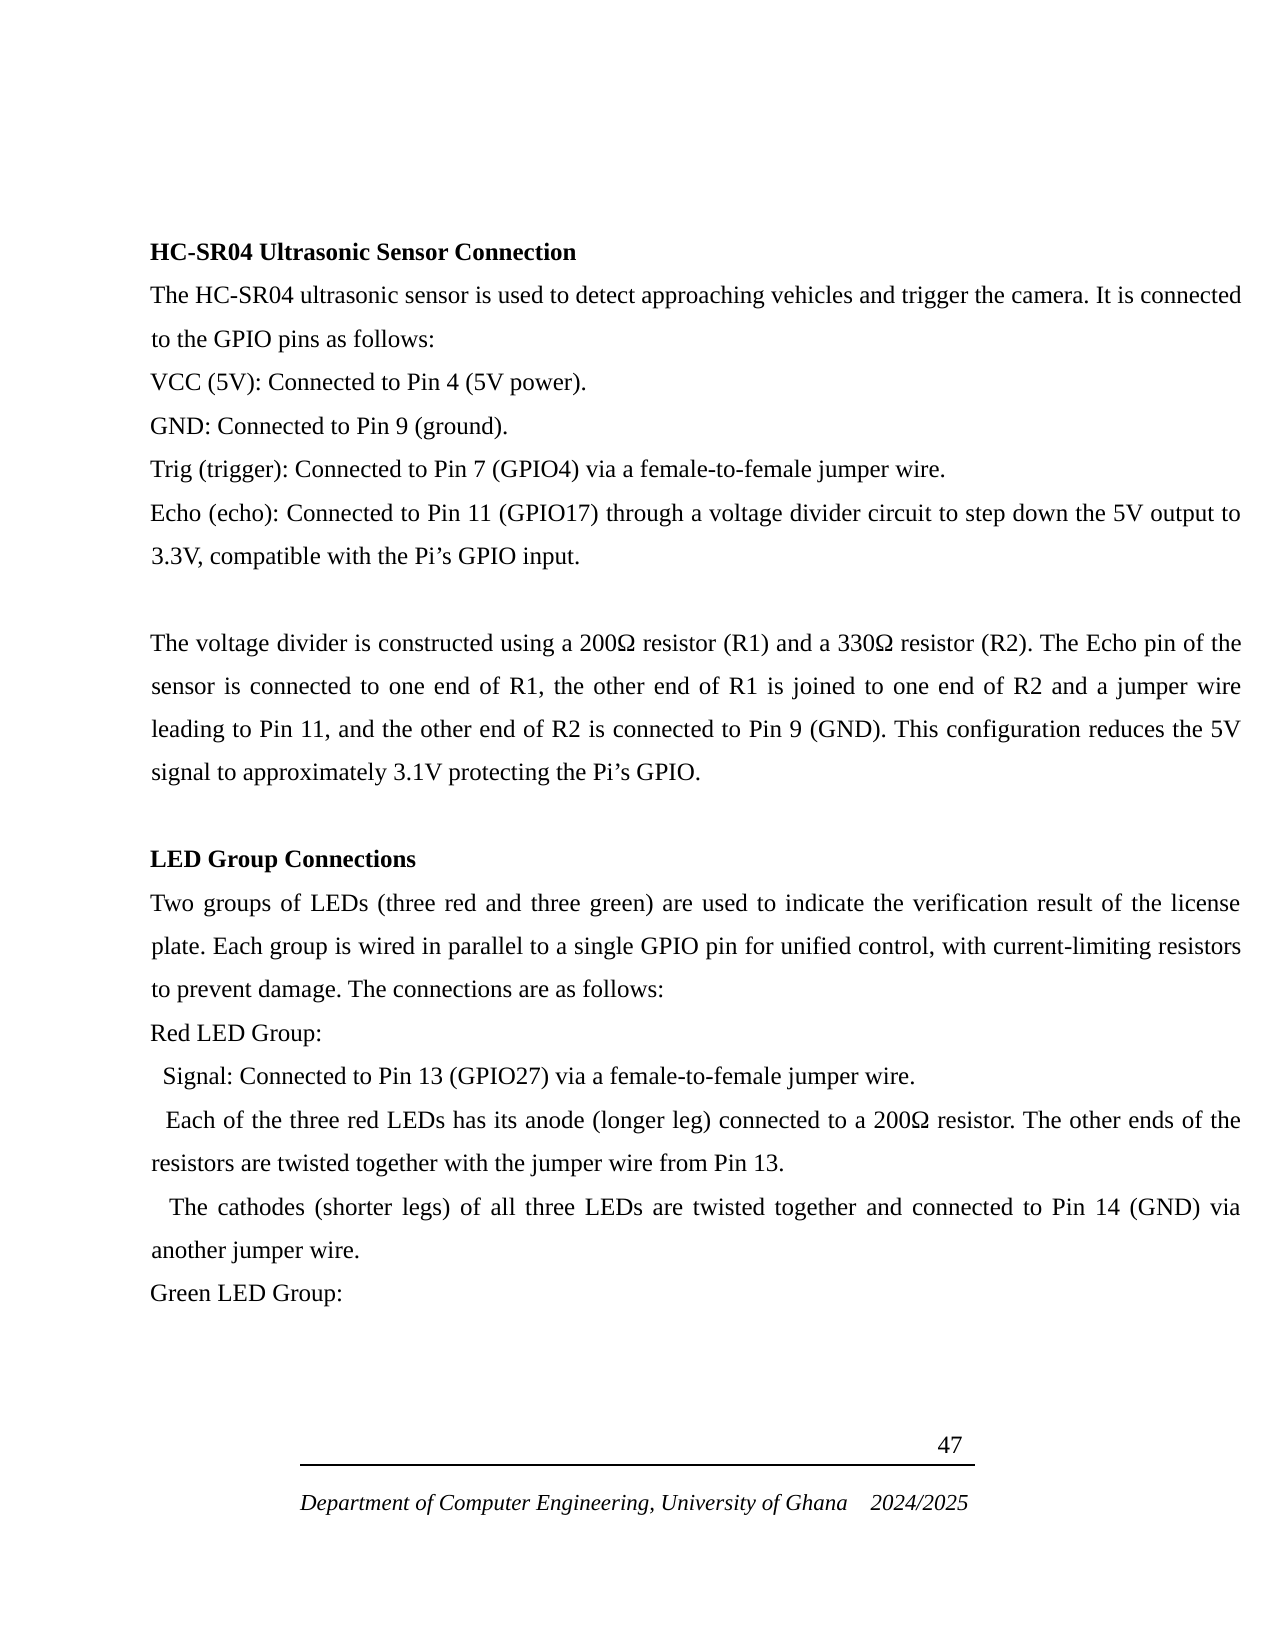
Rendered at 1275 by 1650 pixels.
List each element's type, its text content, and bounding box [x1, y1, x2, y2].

text Echo (echo): Connected to Pin 11 (GPIO17) through a voltage divider circuit to step down the 5V output to 3.3V, compatible with the Pi’s GPIO input. [150, 498, 1243, 570]
text VCC (5V): Connected to Pin 4 (5V power). [150, 367, 1243, 396]
text The voltage divider is constructed using a 200Ω resistor (R1) and a 330Ω resistor (R2). The Echo pin of the sensor is connected to one end of R1, the other end of R1 is joined to one end of R2 and a jumper wire leading to Pin 11, and the other end of R2 is connected to Pin 9 (GND). This configuration reduces the 5V signal to approximately 3.1V protecting the Pi’s GPIO. [150, 628, 1243, 786]
text GND: Connected to Pin 9 (ground). [150, 411, 1243, 439]
text The HC-SR04 ultrasonic sensor is used to detect approaching vehicles and trigger the camera. It is connected to the GPIO pins as follows: [150, 281, 1243, 352]
text Each of the three red LEDs has its anode (longer leg) connected to a 200Ω resistor. The other ends of the resistors are twisted together with the jumper wire from Pin 13. [150, 1105, 1243, 1177]
text Red LED Group: [150, 1018, 1243, 1047]
text The cathodes (shorter legs) of all three LEDs are twisted together and connected to Pin 14 (GND) via another jumper wire. [150, 1192, 1243, 1263]
text Trig (trigger): Connected to Pin 7 (GPIO4) via a female-to-female jumper wire. [150, 454, 1243, 483]
text HC-SR04 Ultrasonic Sensor Connection [150, 237, 1243, 266]
text Signal: Connected to Pin 13 (GPIO27) via a female-to-female jumper wire. [150, 1061, 1243, 1090]
text LED Group Connections [150, 844, 1243, 873]
text Two groups of LEDs (three red and three green) are used to indicate the verification result of the license plate. Each group is wired in parallel to a single GPIO pin for unified control, with current-limiting resistors to prevent damage. The connections are as follows: [150, 888, 1243, 1003]
text Green LED Group: [150, 1278, 1243, 1307]
